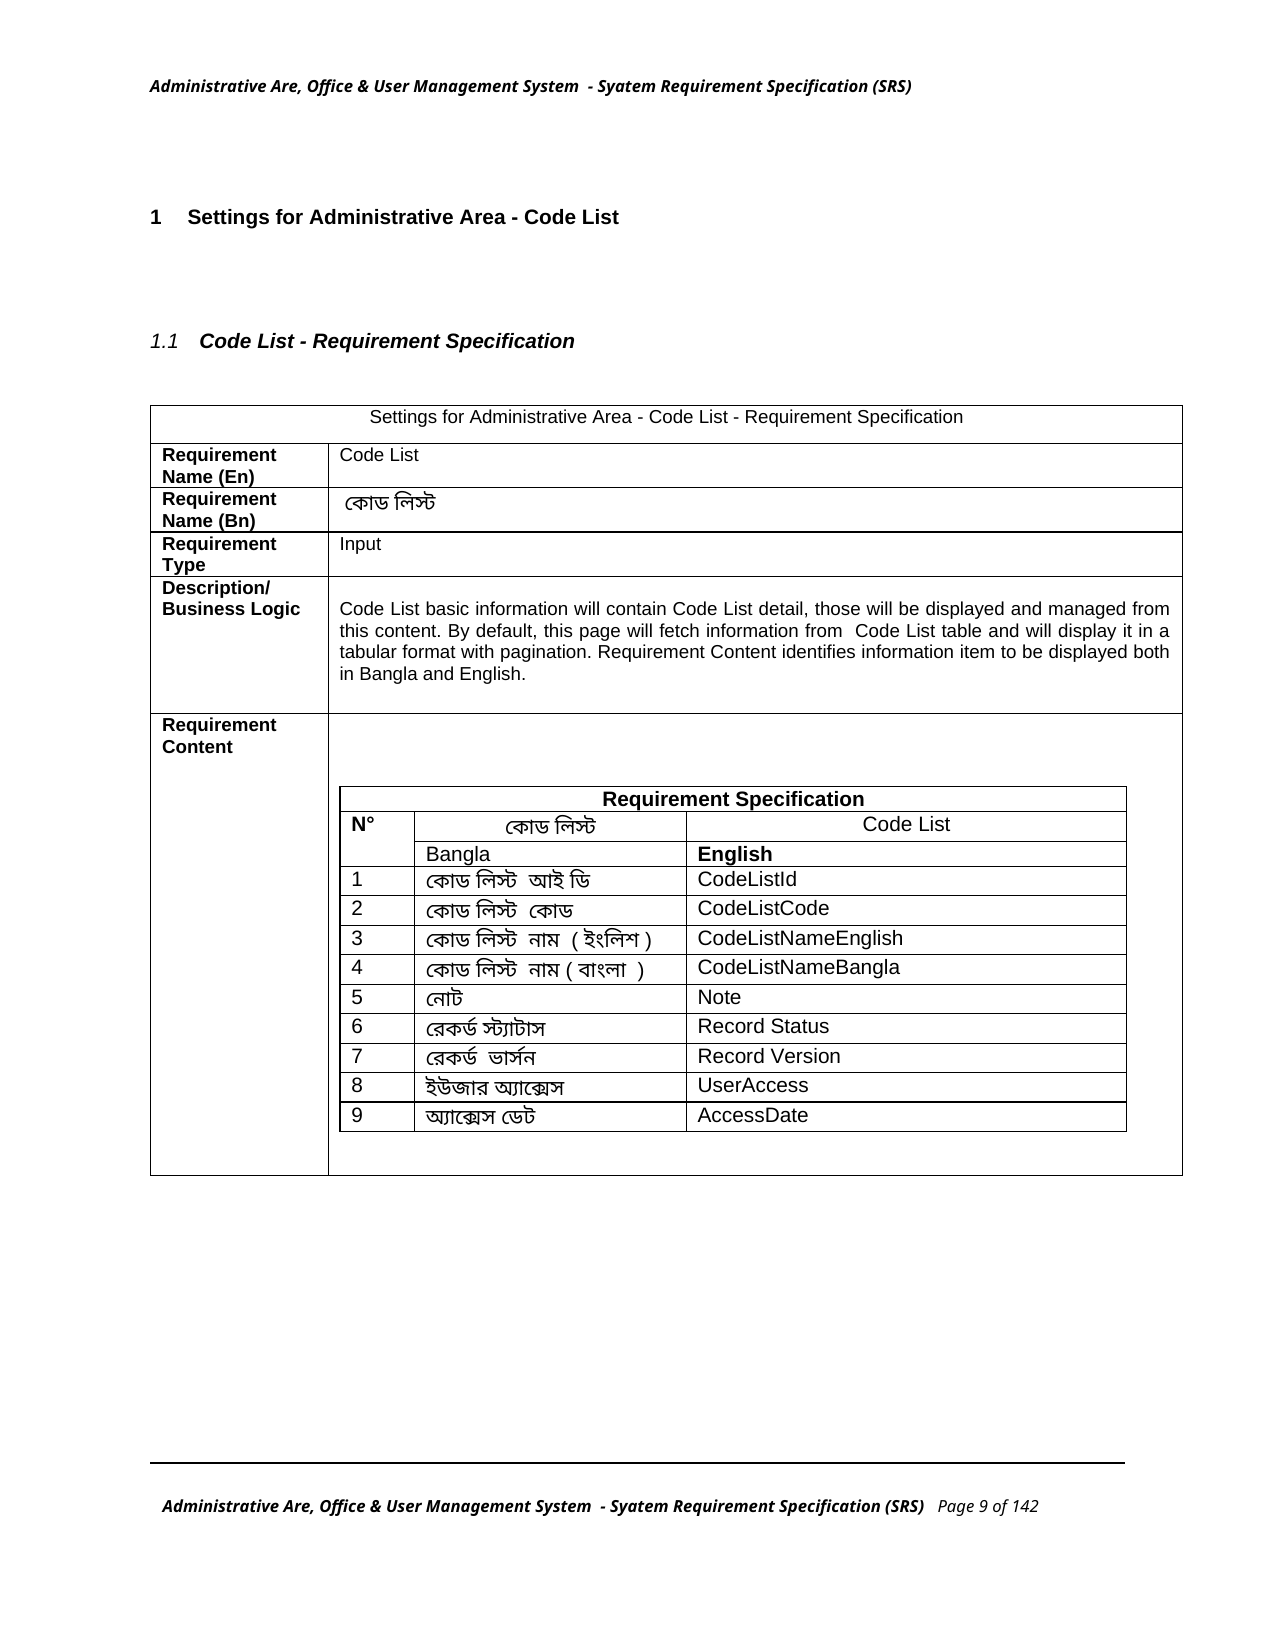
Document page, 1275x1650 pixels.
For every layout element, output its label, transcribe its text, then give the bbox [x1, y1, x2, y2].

table_cell Code List [329, 444, 1182, 487]
table_cell Requirement Type [151, 533, 328, 576]
table_cell কোড লিস্ট [329, 488, 1182, 531]
table_header Settings for Administrative Area - Code List - Requirement Specification [151, 406, 1182, 443]
table_cell Requirement Name (En) [151, 444, 328, 487]
table_cell [329, 714, 1182, 1175]
table_cell Requirement Name (Bn) [151, 488, 328, 531]
subtitle Code List - Requirement Specification [150, 329, 1125, 353]
table_cell Description/ Business Logic [151, 577, 328, 713]
table_cell Code List basic information will contain Code List detail, those will be displayed and managed from this content. By default, this page will fetch information from Code List table and will display it in a tabular format with pagination. Requirement Content identifies information item to be displayed both in Bangla and English. [329, 577, 1182, 713]
table_cell Requirement Content [151, 714, 328, 1175]
subtitle Settings for Administrative Area - Code List [150, 205, 1125, 229]
table_cell Input [329, 533, 1182, 576]
